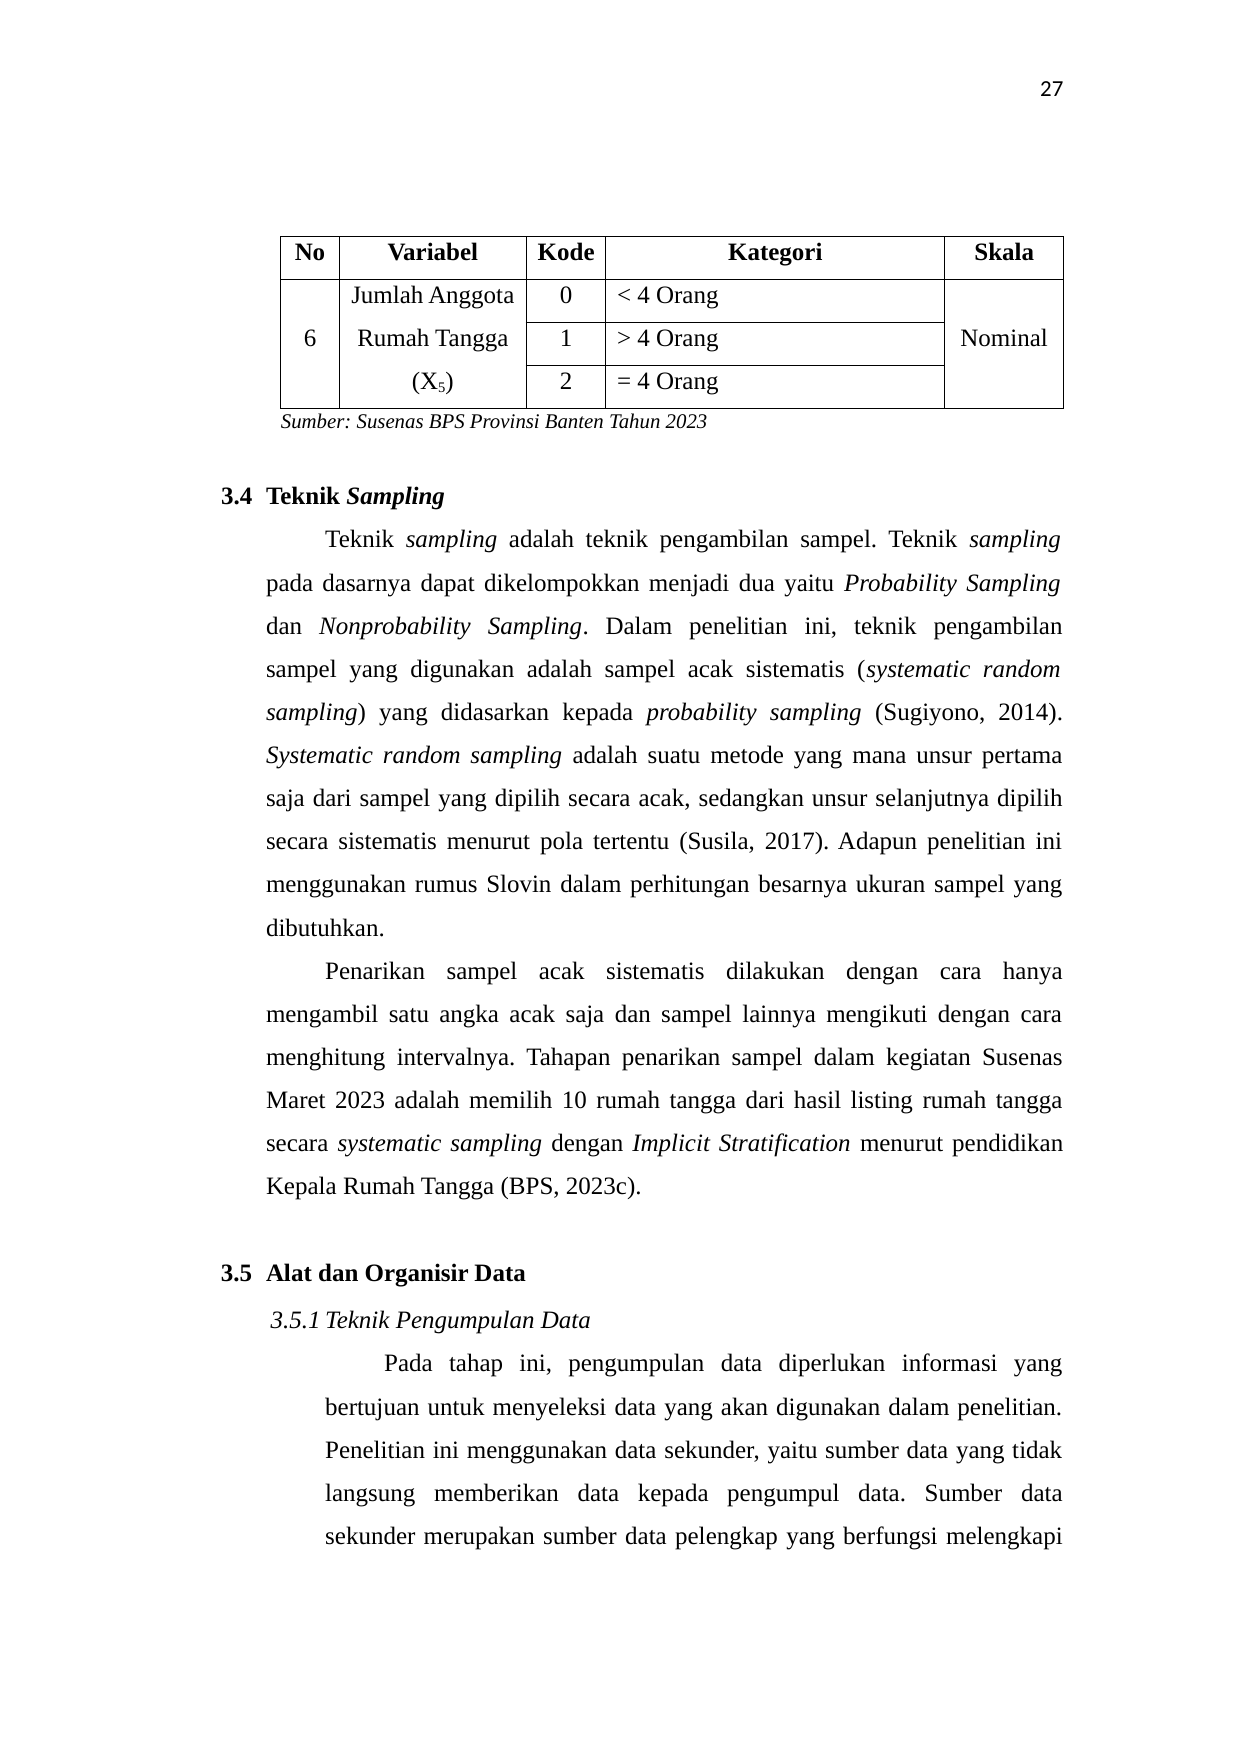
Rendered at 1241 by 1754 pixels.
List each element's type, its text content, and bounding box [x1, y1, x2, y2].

table_header Kode [527, 237, 605, 279]
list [325, 1348, 1063, 1550]
table_cell Nominal [945, 280, 1063, 408]
table_cell > 4 Orang [606, 323, 944, 365]
text Sumber: Susenas BPS Provinsi Banten Tahun 2023 [281, 409, 1063, 433]
table_cell 0 [527, 280, 605, 322]
table_cell < 4 Orang [606, 280, 944, 322]
subtitle Teknik Sampling [236, 481, 1063, 510]
text Penarikan sampel acak sistematis dilakukan dengan cara hanya mengambil satu angka acak saja dan sampel lainnya mengikuti dengan cara menghitung intervalnya. Tahapan penarikan sampel dalam kegiatan Susenas Maret 2023 adalah memilih 10 rumah tangga dari hasil listing rumah tangga secara systematic sampling dengan Implicit Stratification menurut pendidikan Kepala Rumah Tangga . [266, 956, 1063, 1200]
text Teknik sampling adalah teknik pengambilan sampel. Teknik sampling pada dasarnya dapat dikelompokkan menjadi dua yaitu Probability Sampling dan Nonprobability Sampling. Dalam penelitian ini, teknik pengambilan sampel yang digunakan adalah sampel acak sistematis (systematic random sampling) yang didasarkan kepada probability sampling (Sugiyono, 2014). Systematic random sampling adalah suatu metode yang mana unsur pertama saja dari sampel yang dipilih secara acak, sedangkan unsur selanjutnya dipilih secara sistematis menurut pola tertentu (Susila, 2017). Adapun penelitian ini menggunakan rumus Slovin dalam perhitungan besarnya ukuran sampel yang dibutuhkan. [266, 524, 1063, 941]
table_cell 1 [527, 323, 605, 365]
table_header Variabel [340, 237, 526, 279]
table_cell 6 [281, 280, 339, 408]
table_cell Jumlah Anggota Rumah Tangga (X5) [340, 280, 526, 408]
table_header Kategori [606, 237, 944, 279]
table_cell = 4 Orang [606, 366, 944, 408]
table_cell 2 [527, 366, 605, 408]
list Alat dan Organisir Data [236, 1258, 1063, 1286]
table_header No [281, 237, 339, 279]
table_header Skala [945, 237, 1063, 279]
subtitle Teknik Pengumpulan Data [295, 1305, 1063, 1334]
